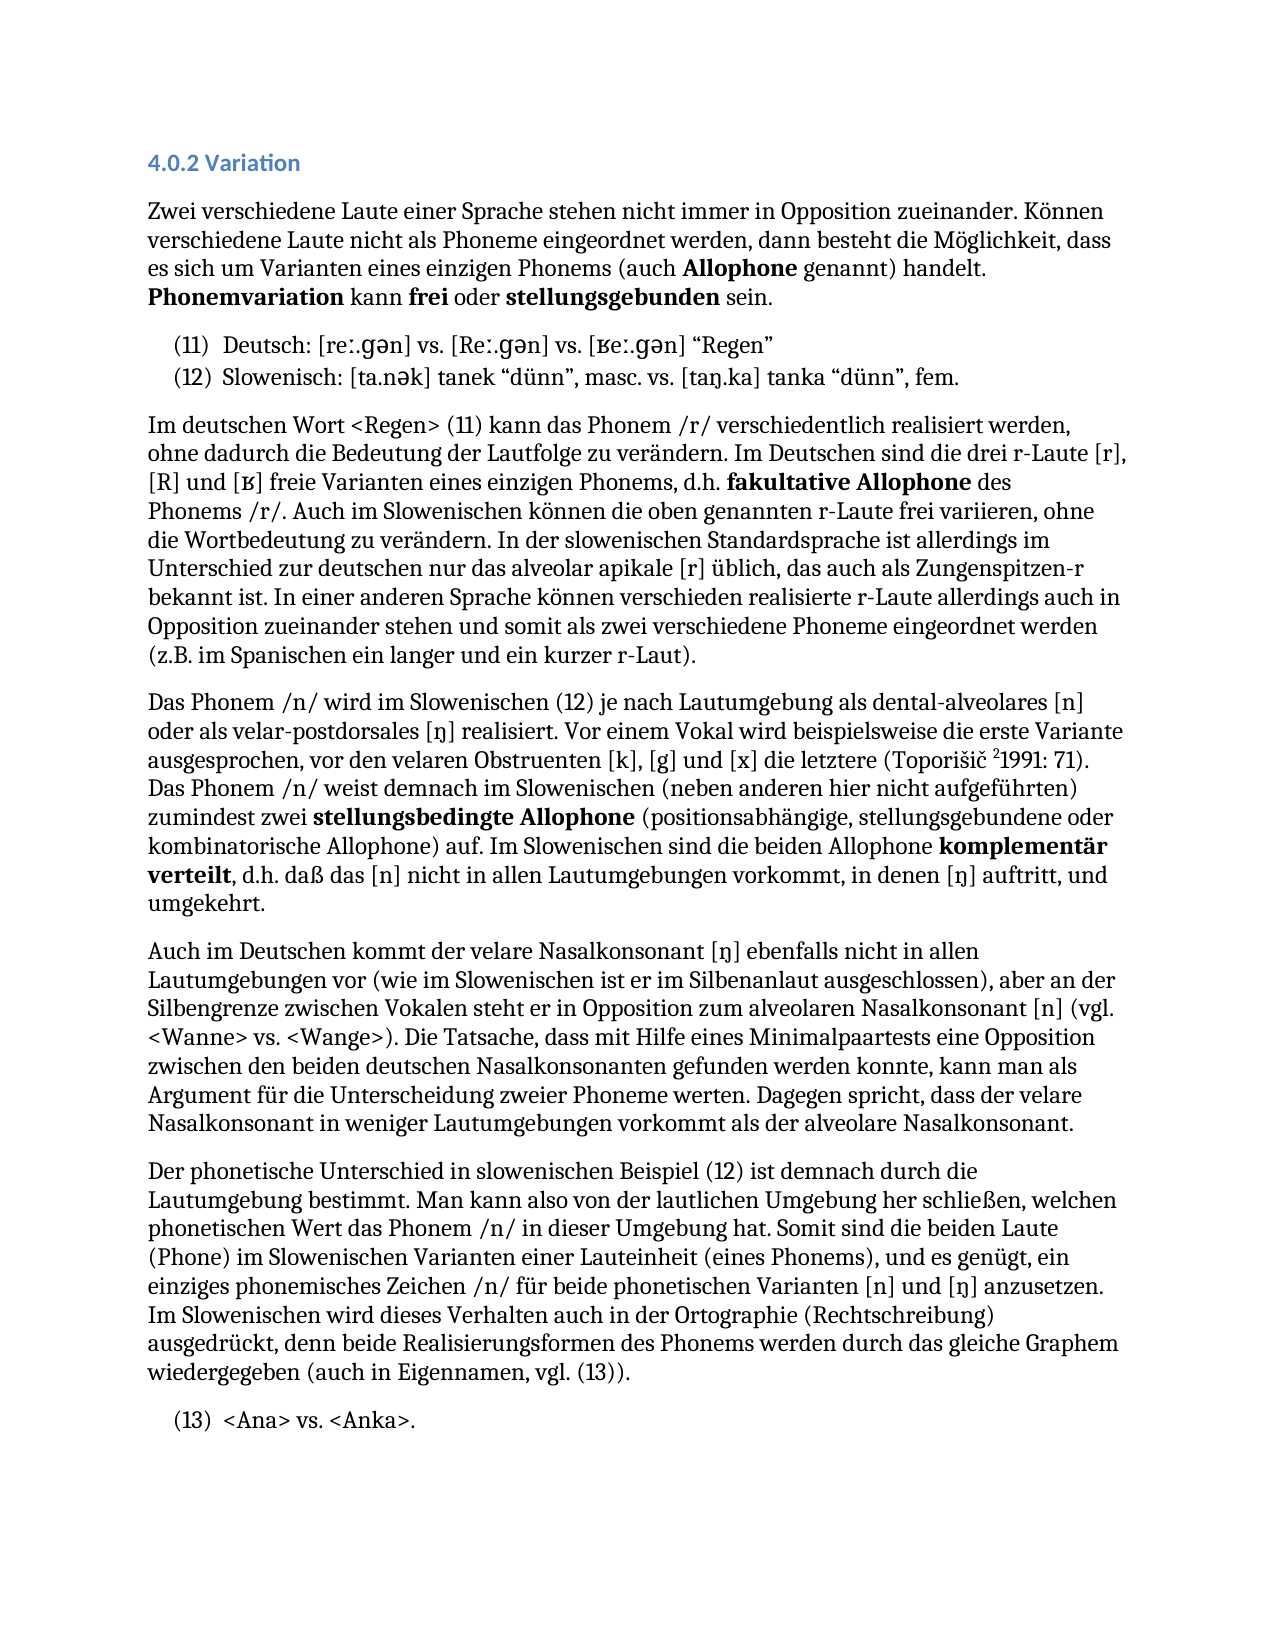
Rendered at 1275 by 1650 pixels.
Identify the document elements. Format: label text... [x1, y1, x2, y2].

list Deutsch: [reː.ɡən] vs. [Reː.ɡən] vs. [ʁeː.ɡən] “Regen” [173, 331, 1127, 359]
text Das Phonem /n/ wird im Slowenischen (12) je nach Lautumgebung als dental-alveolares [n] oder als velar-postdorsales [ŋ] realisiert. Vor einem Vokal wird beispielsweise die erste Variante ausgesprochen, vor den velaren Obstruenten [k], [g] und [x] die letztere (Toporišič 21991: 71). Das Phonem /n/ weist demnach im Slowenischen (neben anderen hier nicht aufgeführten) zumindest zwei stellungsbedingte Allophone (positionsabhängige, stellungsgebundene oder kombinatorische Allophone) auf. Im Slowenischen sind die beiden Allophone komplementär verteilt, d.h. daß das [n] nicht in allen Lautumgebungen vorkommt, in denen [ŋ] auftritt, und umgekehrt. [148, 688, 1127, 918]
text Der phonetische Unterschied in slowenischen Beispiel (12) ist demnach durch die Lautumgebung bestimmt. Man kann also von der lautlichen Umgebung her schließen, welchen phonetischen Wert das Phonem /n/ in dieser Umgebung hat. Somit sind die beiden Laute (Phone) im Slowenischen Varianten einer Lauteinheit (eines Phonems), und es genügt, ein einziges phonemisches Zeichen /n/ für beide phonetischen Varianten [n] und [ŋ] anzusetzen. Im Slowenischen wird dieses Verhalten auch in der Ortographie (Rechtschreibung) ausgedrückt, denn beide Realisierungsformen des Phonems werden durch das gleiche Graphem wiedergegeben (auch in Eigennamen, vgl. (13)). [148, 1157, 1127, 1387]
text Auch im Deutschen kommt der velare Nasalkonsonant [ŋ] ebenfalls nicht in allen Lautumgebungen vor (wie im Slowenischen ist er im Silbenanlaut ausgeschlossen), aber an der Silbengrenze zwischen Vokalen steht er in Opposition zum alveolaren Nasalkonsonant [n] (vgl. <Wanne> vs. <Wange>). Die Tatsache, dass mit Hilfe eines Minimalpaartests eine Opposition zwischen den beiden deutschen Nasalkonsonanten gefunden werden konnte, kann man als Argument für die Unterscheidung zweier Phoneme werten. Dagegen spricht, dass der velare Nasalkonsonant in weniger Lautumgebungen vorkommt als der alveolare Nasalkonsonant. [148, 937, 1127, 1138]
subtitle 4.0.2 Variation [148, 148, 1127, 178]
list Slowenisch: [ta.nək] tanek “dünn”, masc. vs. [taŋ.ka] tanka “dünn”, fem. [173, 363, 1127, 392]
text Zwei verschiedene Laute einer Sprache stehen nicht immer in Opposition zueinander. Können verschiedene Laute nicht als Phoneme eingeordnet werden, dann besteht die Möglichkeit, dass es sich um Varianten eines einzigen Phonems (auch Allophone genannt) handelt. Phonemvariation kann frei oder stellungsgebunden sein. [148, 197, 1127, 312]
text Im deutschen Wort <Regen> (11) kann das Phonem /r/ verschiedentlich realisiert werden, ohne dadurch die Bedeutung der Lautfolge zu verändern. Im Deutschen sind die drei r-Laute [r], [R] und [ʁ] freie Varianten eines einzigen Phonems, d.h. fakultative Allophone des Phonems /r/. Auch im Slowenischen können die oben genannten r-Laute frei variieren, ohne die Wortbedeutung zu verändern. In der slowenischen Standardsprache ist allerdings im Unterschied zur deutschen nur das alveolar apikale [r] üblich, das auch als Zungenspitzen-r bekannt ist. In einer anderen Sprache können verschieden realisierte r-Laute allerdings auch in Opposition zueinander stehen und somit als zwei verschiedene Phoneme eingeordnet werden (z.B. im Spanischen ein langer und ein kurzer r-Laut). [148, 411, 1127, 669]
list <Ana> vs. <Anka>. [173, 1406, 1127, 1434]
